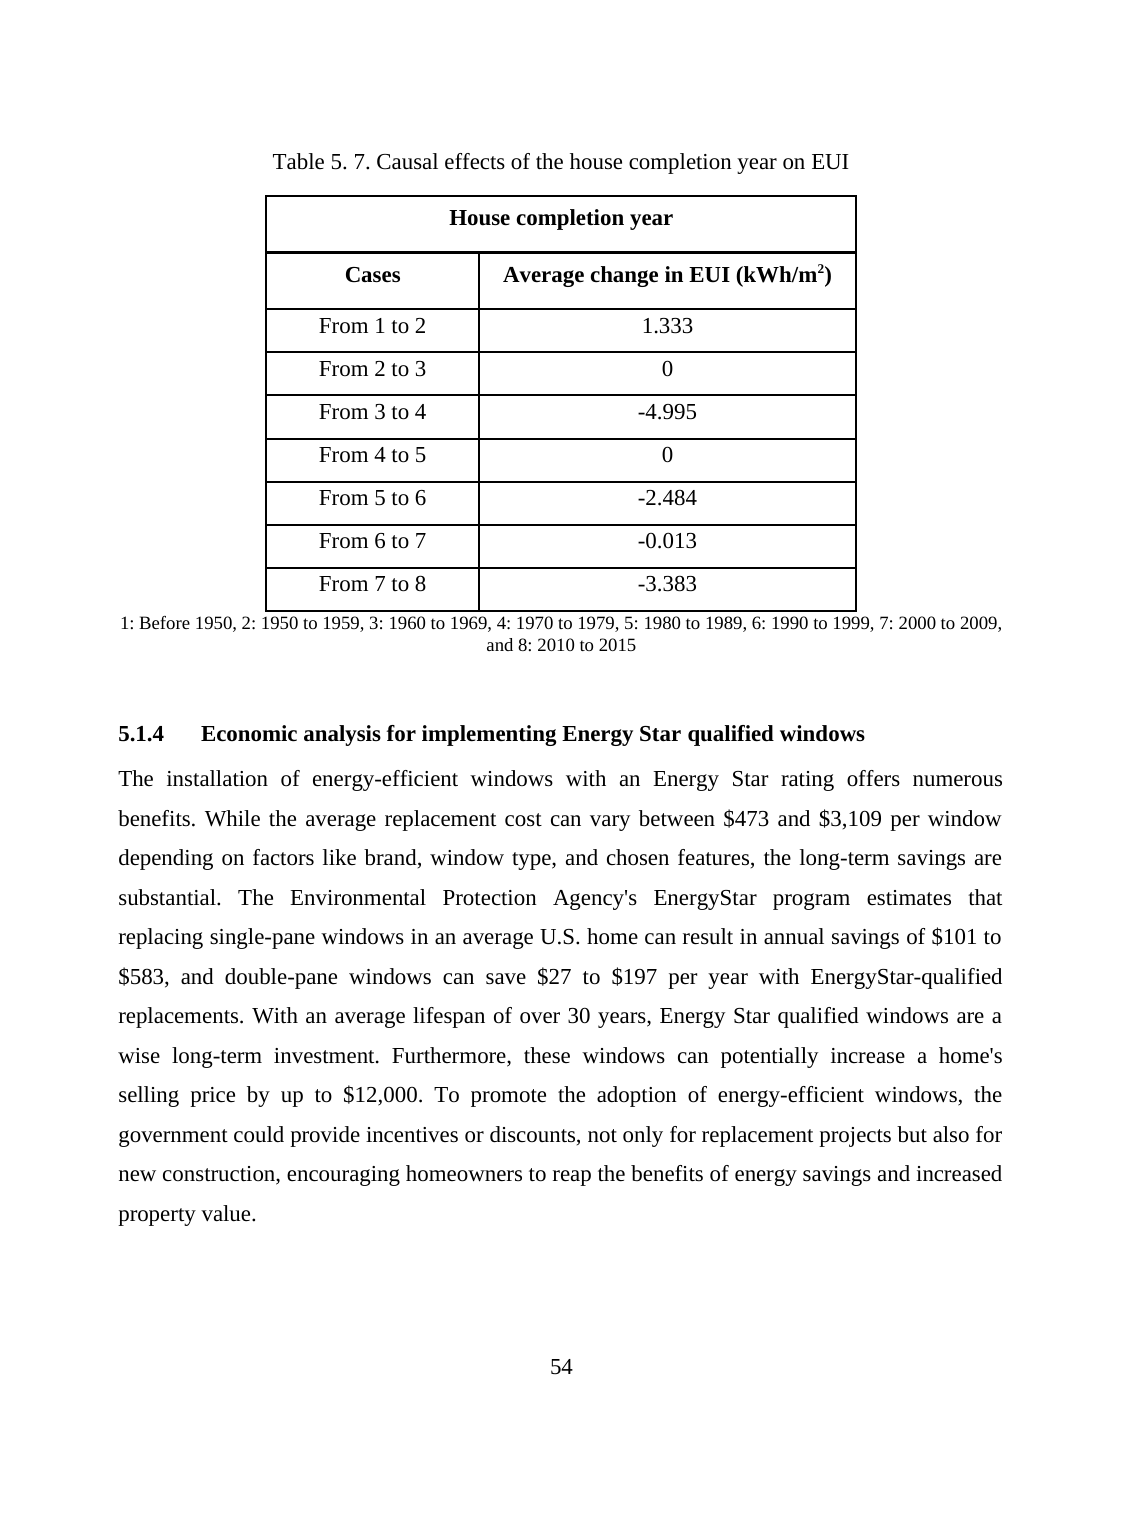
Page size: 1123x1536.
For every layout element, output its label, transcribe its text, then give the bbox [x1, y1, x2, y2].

table_cell Cases [267, 254, 478, 308]
subtitle Economic analysis for implementing Energy Star qualified windows [118, 719, 1004, 746]
table_cell 0 [480, 440, 855, 481]
table_cell From 5 to 6 [267, 483, 478, 524]
table_cell Average change in EUI (kWh/m2) [480, 254, 855, 308]
text 1: Before 1950, 2: 1950 to 1959, 3: 1960 to 1969, 4: 1970 to 1979, 5: 1980 to 1989, 6: 1990 to 1999, 7: 2000 to 2009, and 8: 2010 to 2015 [118, 612, 1004, 655]
table_cell From 2 to 3 [267, 353, 478, 394]
table_cell 0 [480, 353, 855, 394]
table_cell -4.995 [480, 396, 855, 437]
text The installation of energy-efficient windows with an Energy Star rating offers numerous benefits. While the average replacement cost can vary between $473 and $3,109 per window depending on factors like brand, window type, and chosen features, the long-term savings are substantial. The Environmental Protection Agency's EnergyStar program estimates that replacing single-pane windows in an average U.S. home can result in annual savings of $101 to $583, and double-pane windows can save $27 to $197 per year with EnergyStar-qualified replacements. With an average lifespan of over 30 years, Energy Star qualified windows are a wise long-term investment. Furthermore, these windows can potentially increase a home's selling price by up to $12,000. To promote the adoption of energy-efficient windows, the government could provide incentives or discounts, not only for replacement projects but also for new construction, encouraging homeowners to reap the benefits of energy savings and increased property value. [118, 765, 1004, 1226]
table_cell -0.013 [480, 526, 855, 567]
table_cell From 4 to 5 [267, 440, 478, 481]
table_cell 1.333 [480, 310, 855, 351]
table_cell From 3 to 4 [267, 396, 478, 437]
text Table 5. 7. Causal effects of the house completion year on EUI [118, 148, 1004, 174]
table_cell -2.484 [480, 483, 855, 524]
table_cell From 1 to 2 [267, 310, 478, 351]
table_cell From 6 to 7 [267, 526, 478, 567]
table_header House completion year [267, 197, 855, 251]
table_cell From 7 to 8 [267, 569, 478, 610]
table_cell -3.383 [480, 569, 855, 610]
